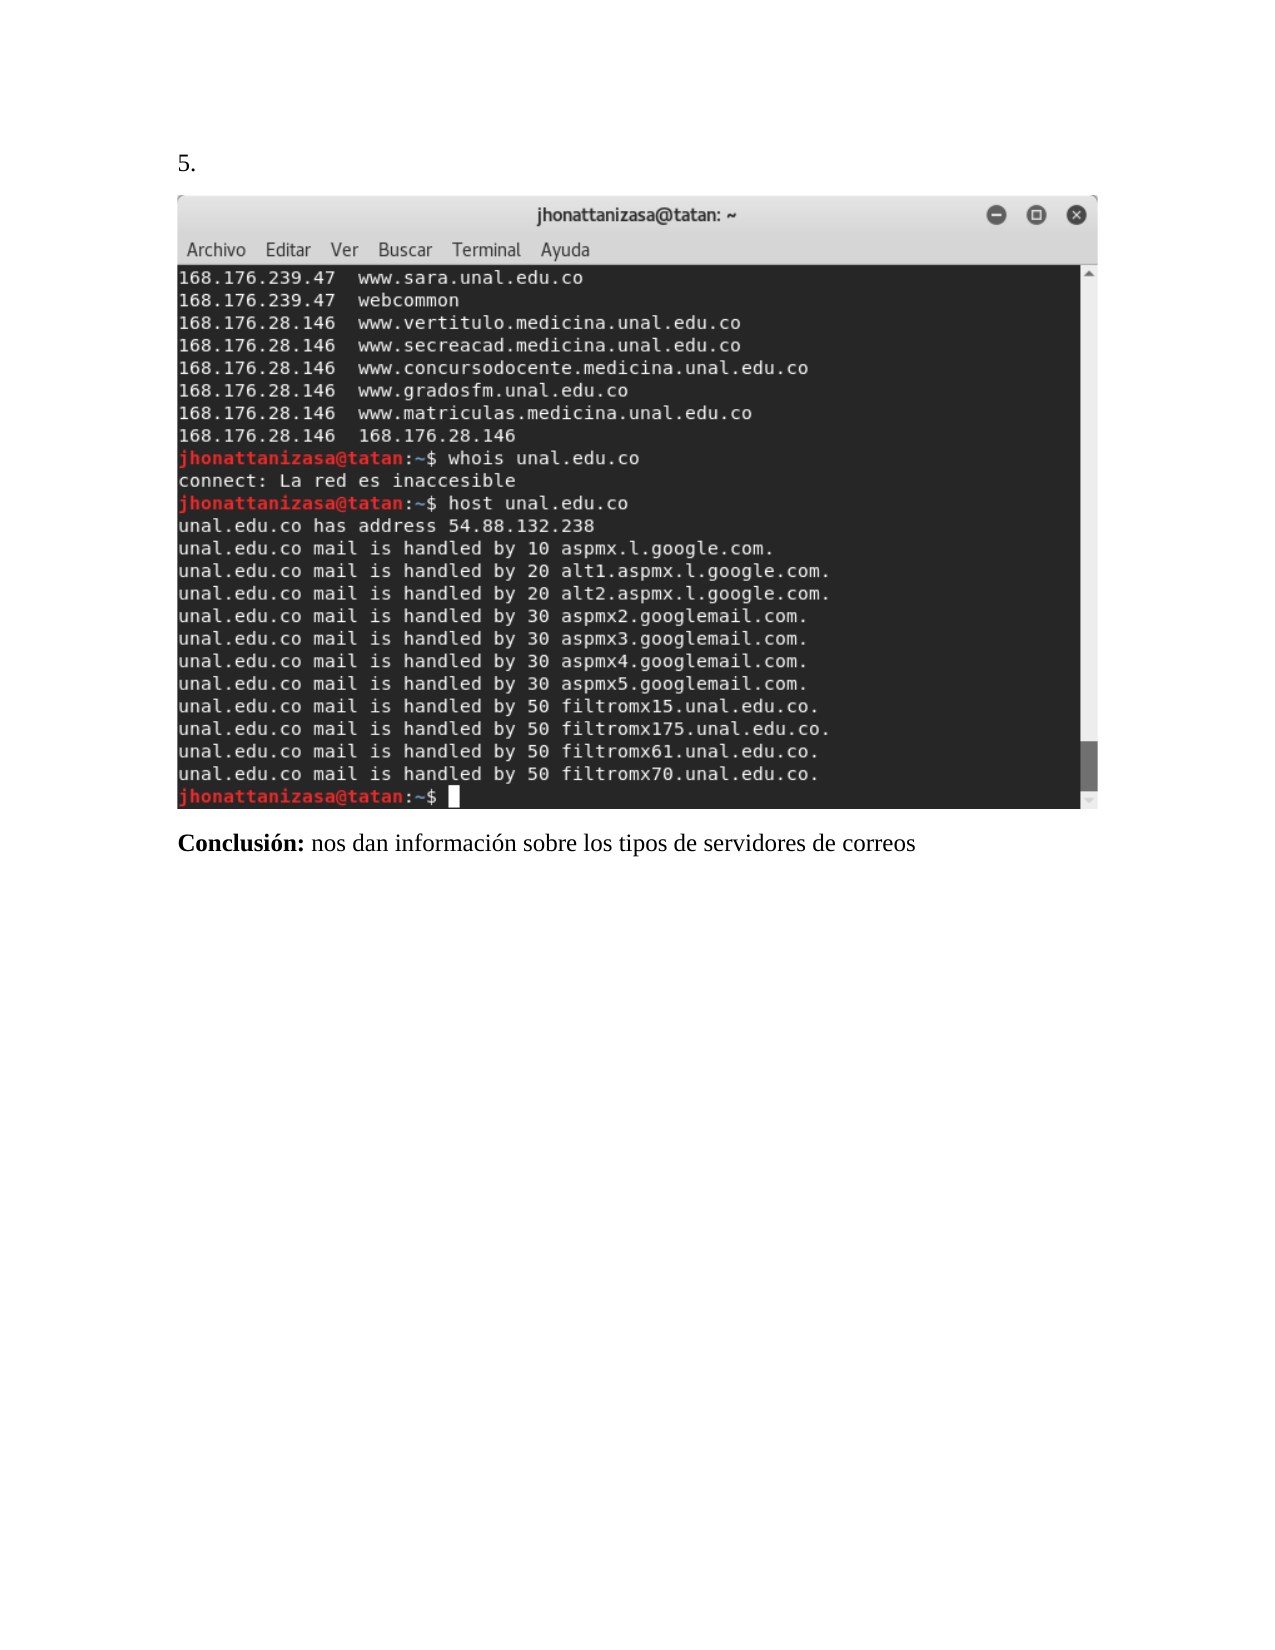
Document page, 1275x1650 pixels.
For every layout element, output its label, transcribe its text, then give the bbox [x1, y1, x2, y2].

text 5. [177, 148, 1098, 176]
text Conclusión: nos dan información sobre los tipos de servidores de correos [177, 828, 1098, 857]
picture [177, 195, 1098, 809]
